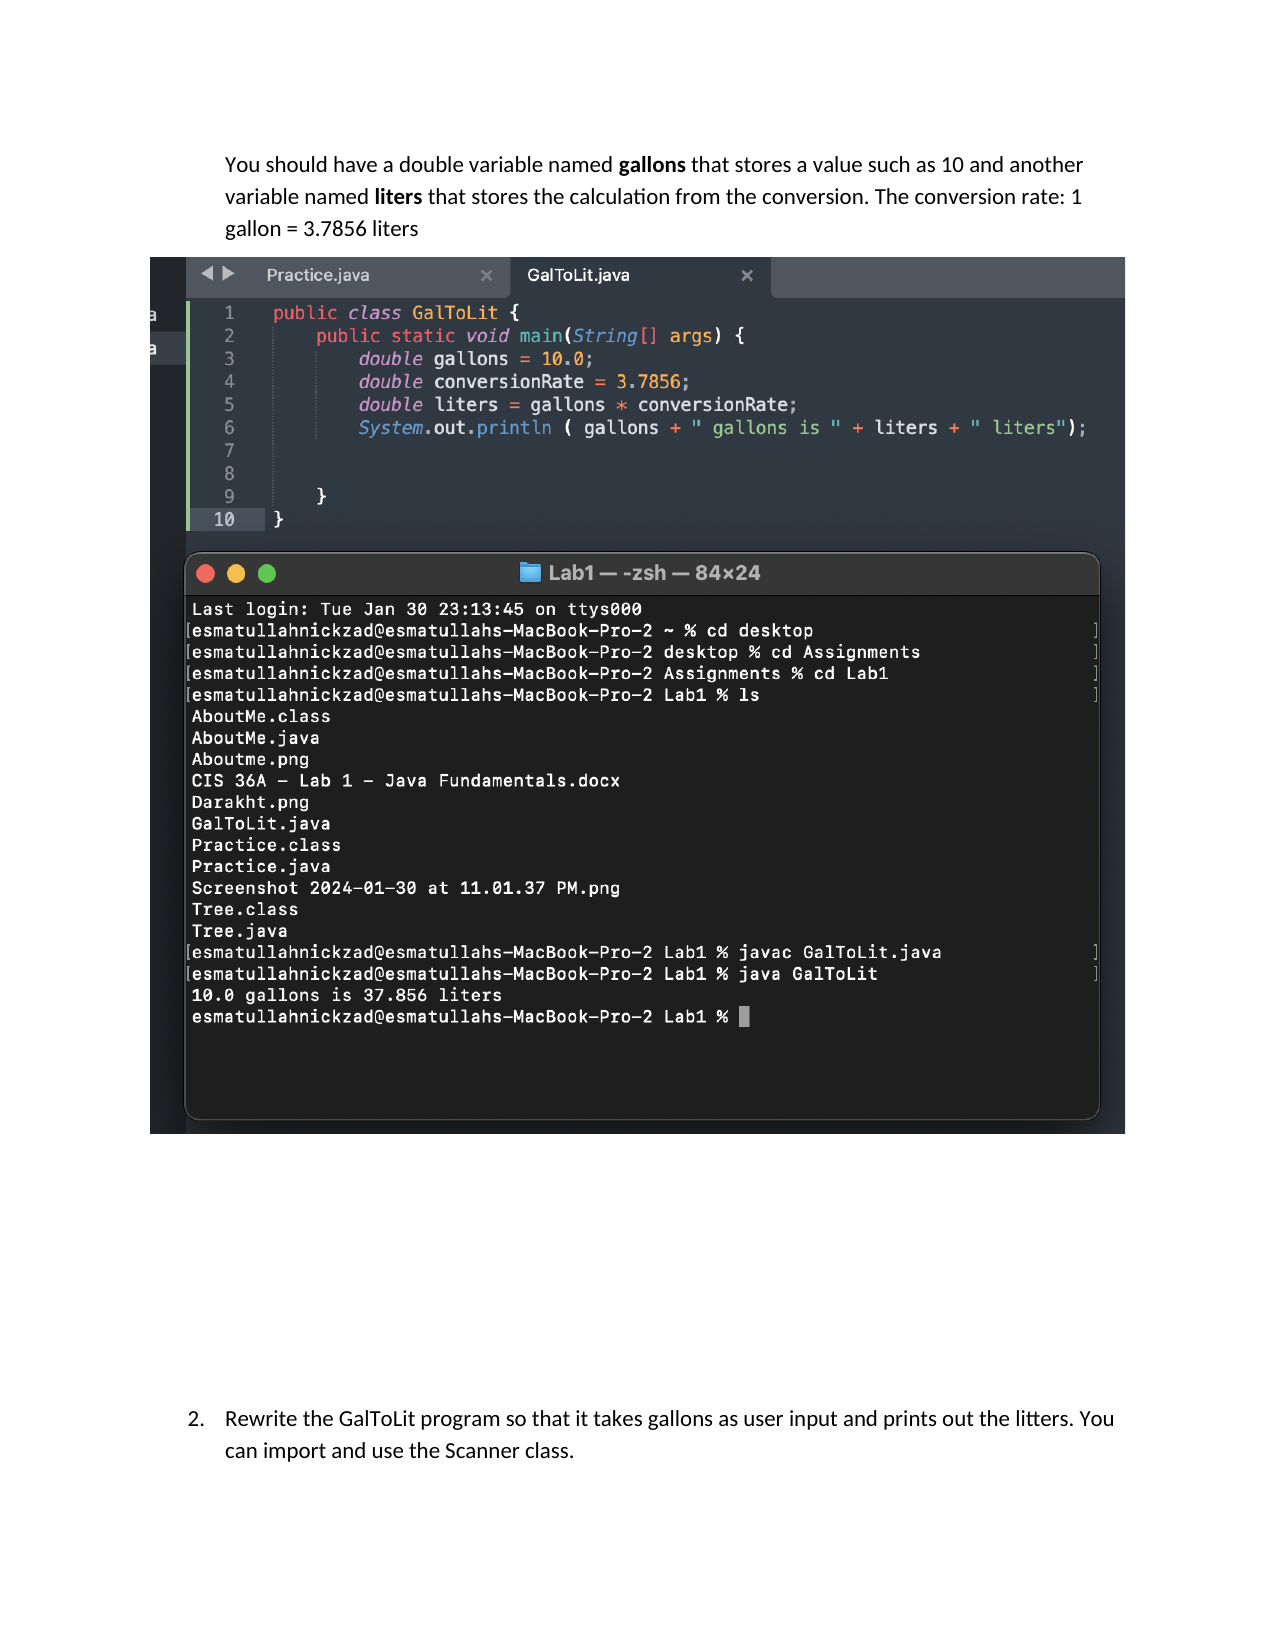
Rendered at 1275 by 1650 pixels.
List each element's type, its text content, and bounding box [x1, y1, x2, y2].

picture [150, 257, 1125, 1134]
text You should have a double variable named gallons that stores a value such as 10 and another variable named liters that stores the calculation from the conversion. The conversion rate: 1 gallon = 3.7856 liters [225, 150, 1125, 242]
list Rewrite the GalToLit program so that it takes gallons as user input and prints out the litters. You can import and use the Scanner class. [187, 1404, 1125, 1464]
